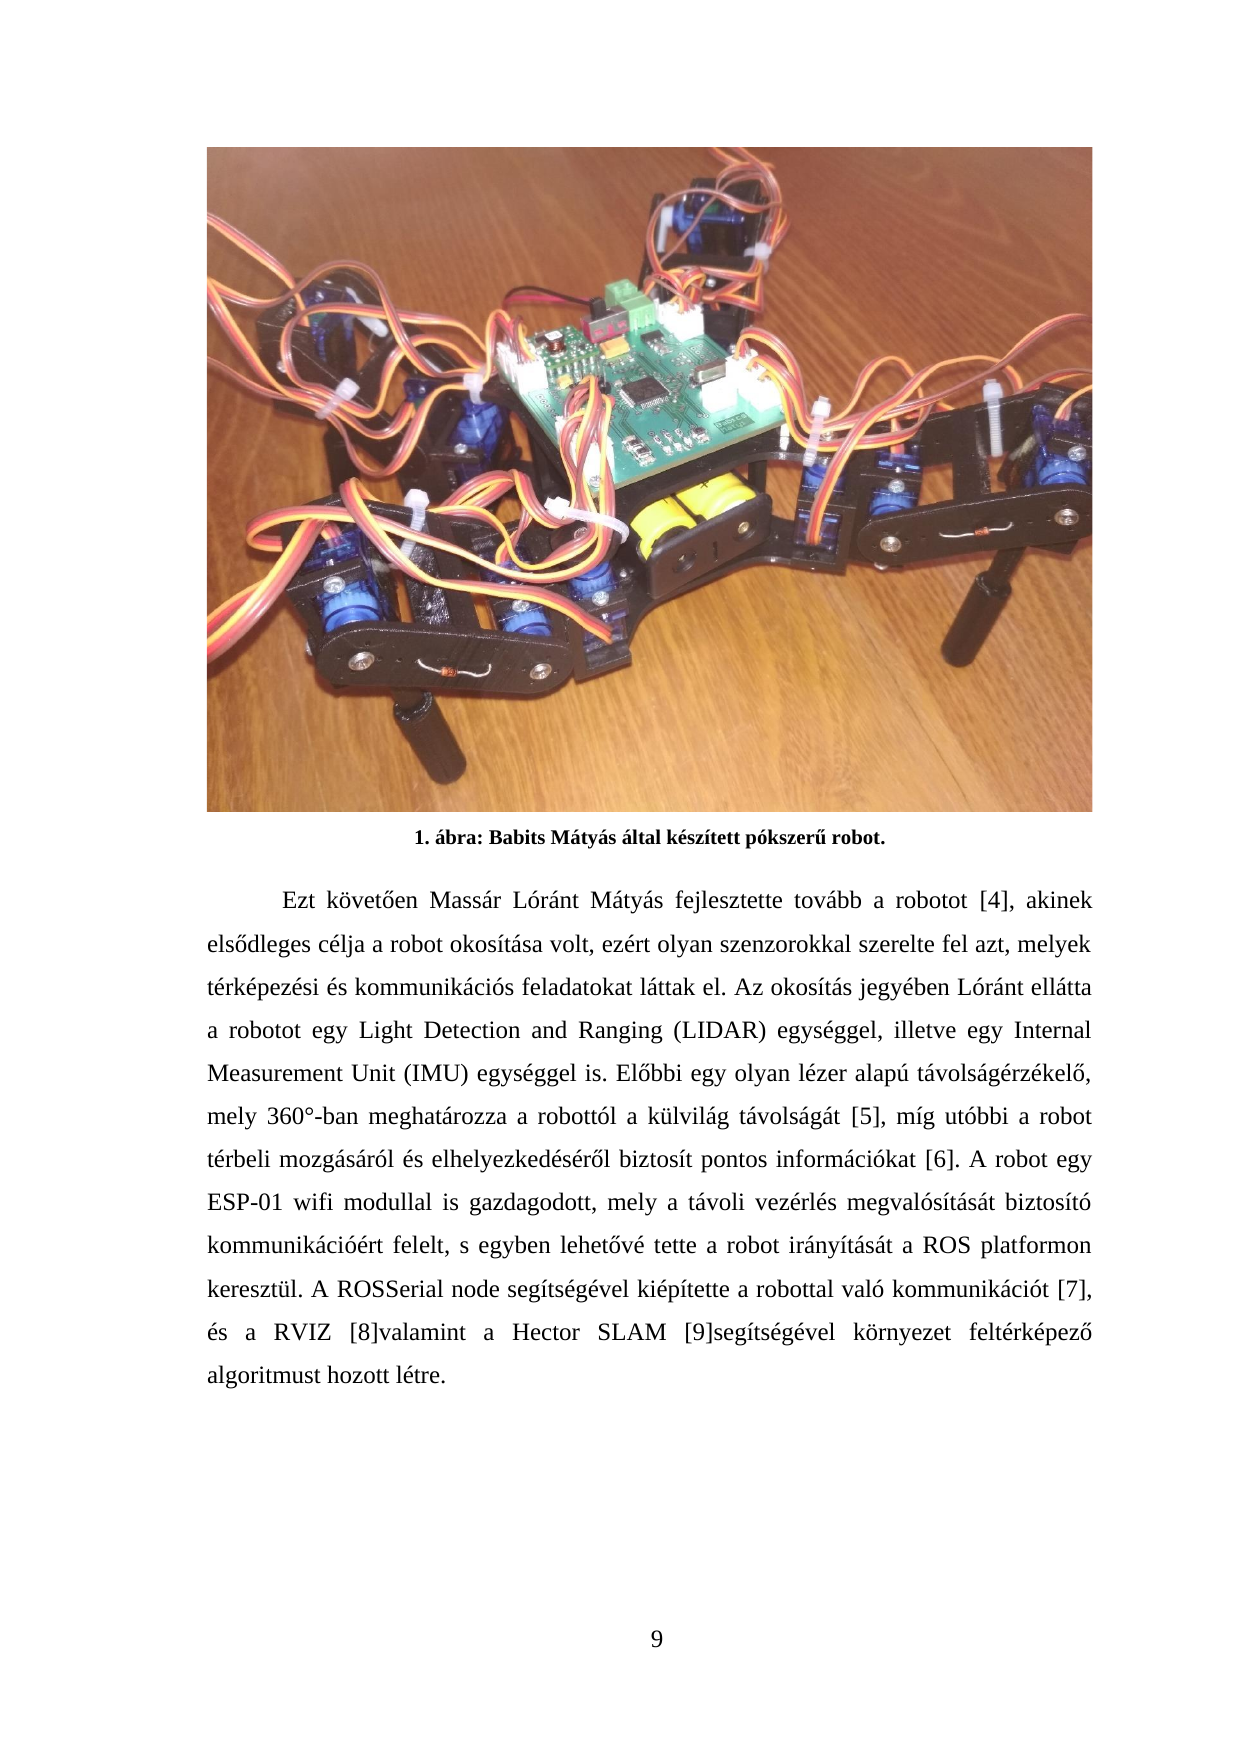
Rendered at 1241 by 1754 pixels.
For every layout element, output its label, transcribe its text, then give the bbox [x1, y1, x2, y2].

text Ezt követően Massár Lóránt Mátyás fejlesztette tovább a robotot , akinek elsődleges célja a robot okosítása volt, ezért olyan szenzorokkal szerelte fel azt, melyek térképezési és kommunikációs feladatokat láttak el. Az okosítás jegyében Lóránt ellátta a robotot egy Light Detection and Ranging (LIDAR) egységgel, illetve egy Internal Measurement Unit (IMU) egységgel is. Előbbi egy olyan lézer alapú távolságérzékelő, mely 360°-ban meghatározza a robottól a külvilág távolságát, míg utóbbi a robot térbeli mozgásáról és elhelyezkedéséről biztosít pontos információkat. A robot egy ESP-01 wifi modullal is gazdagodott, mely a távoli vezérlés megvalósítását biztosító kommunikációért felelt, s egyben lehetővé tette a robot irányítását a ROS platformon keresztül. A ROSSerial node segítségével kiépítette a robottal való kommunikációt, és a RVIZ valamint a Hector SLAM segítségével környezet feltérképező algoritmust hozott létre. [207, 886, 1092, 1389]
text 1. ábra: Babits Mátyás által készített pókszerű robot. [207, 824, 1092, 849]
picture [206, 147, 1093, 812]
